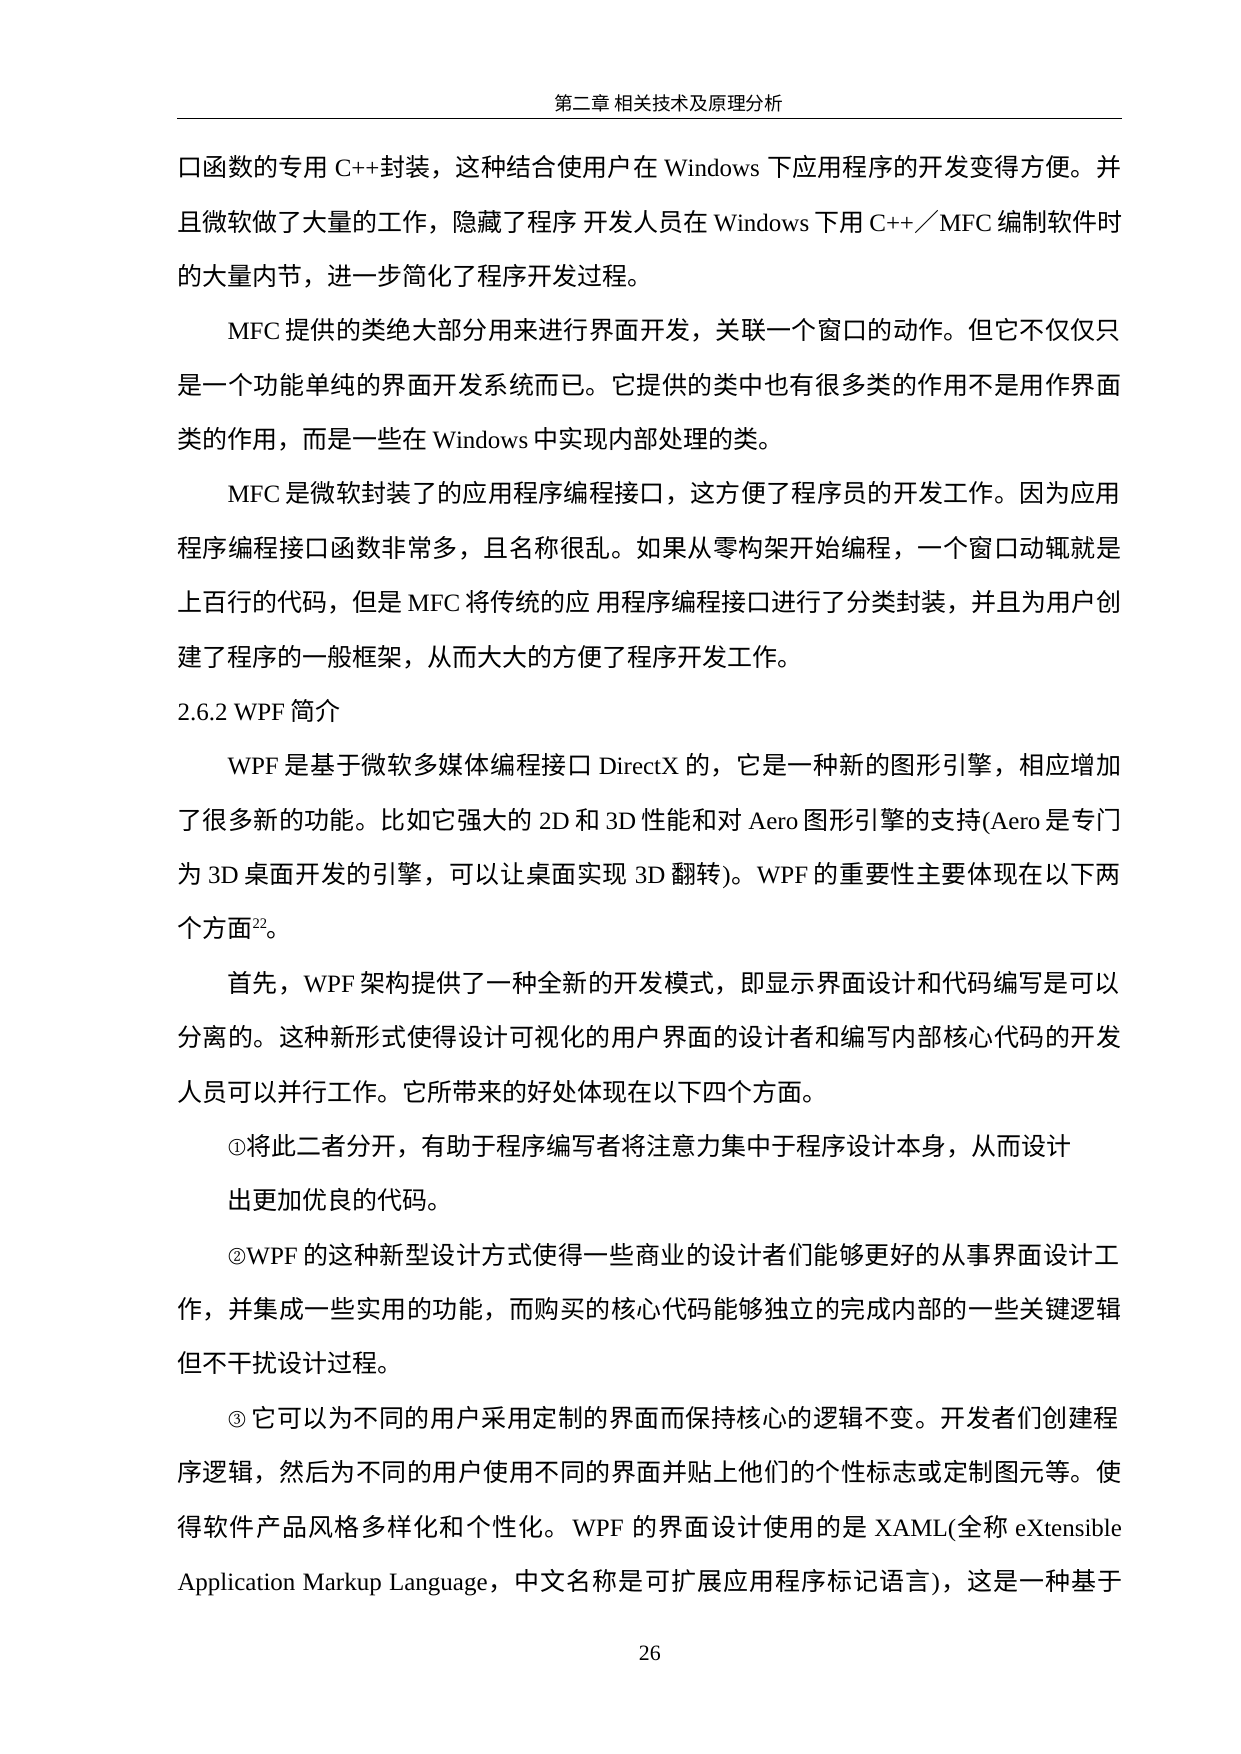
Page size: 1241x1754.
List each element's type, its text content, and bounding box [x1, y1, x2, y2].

subtitle 2.6.2 WPF简介 [177, 691, 1122, 728]
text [177, 148, 1122, 293]
text MFC是微软封装了的应用程序编程接口，这方便了程序员的开发工作。因为应用程序编程接口函数非常多，且名称很乱。如果从零构架开始编程，一个窗口动辄就是上百行的代码，但是MFC将传统的应 用程序编程接口进行了分类封装，并且为用户创建了程序的一般框架，从而大大的方便了程序开发工作。 [177, 474, 1122, 673]
text 出更加优良的代码。 [177, 1181, 1122, 1217]
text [177, 1398, 1122, 1598]
text ②WPF的这种新型设计方式使得一些商业的设计者们能够更好的从事界面设计工作，并集成一些实用的功能，而购买的核心代码能够独立的完成内部的一些关键逻辑但不干扰设计过程。 [177, 1235, 1122, 1380]
text 首先，WPF架构提供了一种全新的开发模式，即显示界面设计和代码编写是可以分离的。这种新形式使得设计可视化的用户界面的设计者和编写内部核心代码的开发人员可以并行工作。它所带来的好处体现在以下四个方面。 [177, 963, 1122, 1108]
text WPF是基于微软多媒体编程接口DirectX的，它是一种新的图形引擎，相应增加了很多新的功能。比如它强大的2D和3D性能和对Aero图形引擎的支持(Aero是专门为3D桌面开发的引擎，可以让桌面实现3D翻转)。WPF的重要性主要体现在以下两个方面。 [177, 746, 1122, 945]
text ①将此二者分开，有助于程序编写者将注意力集中于程序设计本身，从而设计 [177, 1126, 1122, 1163]
text MFC提供的类绝大部分用来进行界面开发，关联一个窗口的动作。但它不仅仅只是一个功能单纯的界面开发系统而已。它提供的类中也有很多类的作用不是用作界面类的作用，而是一些在Windows中实现内部处理的类。 [177, 311, 1122, 456]
